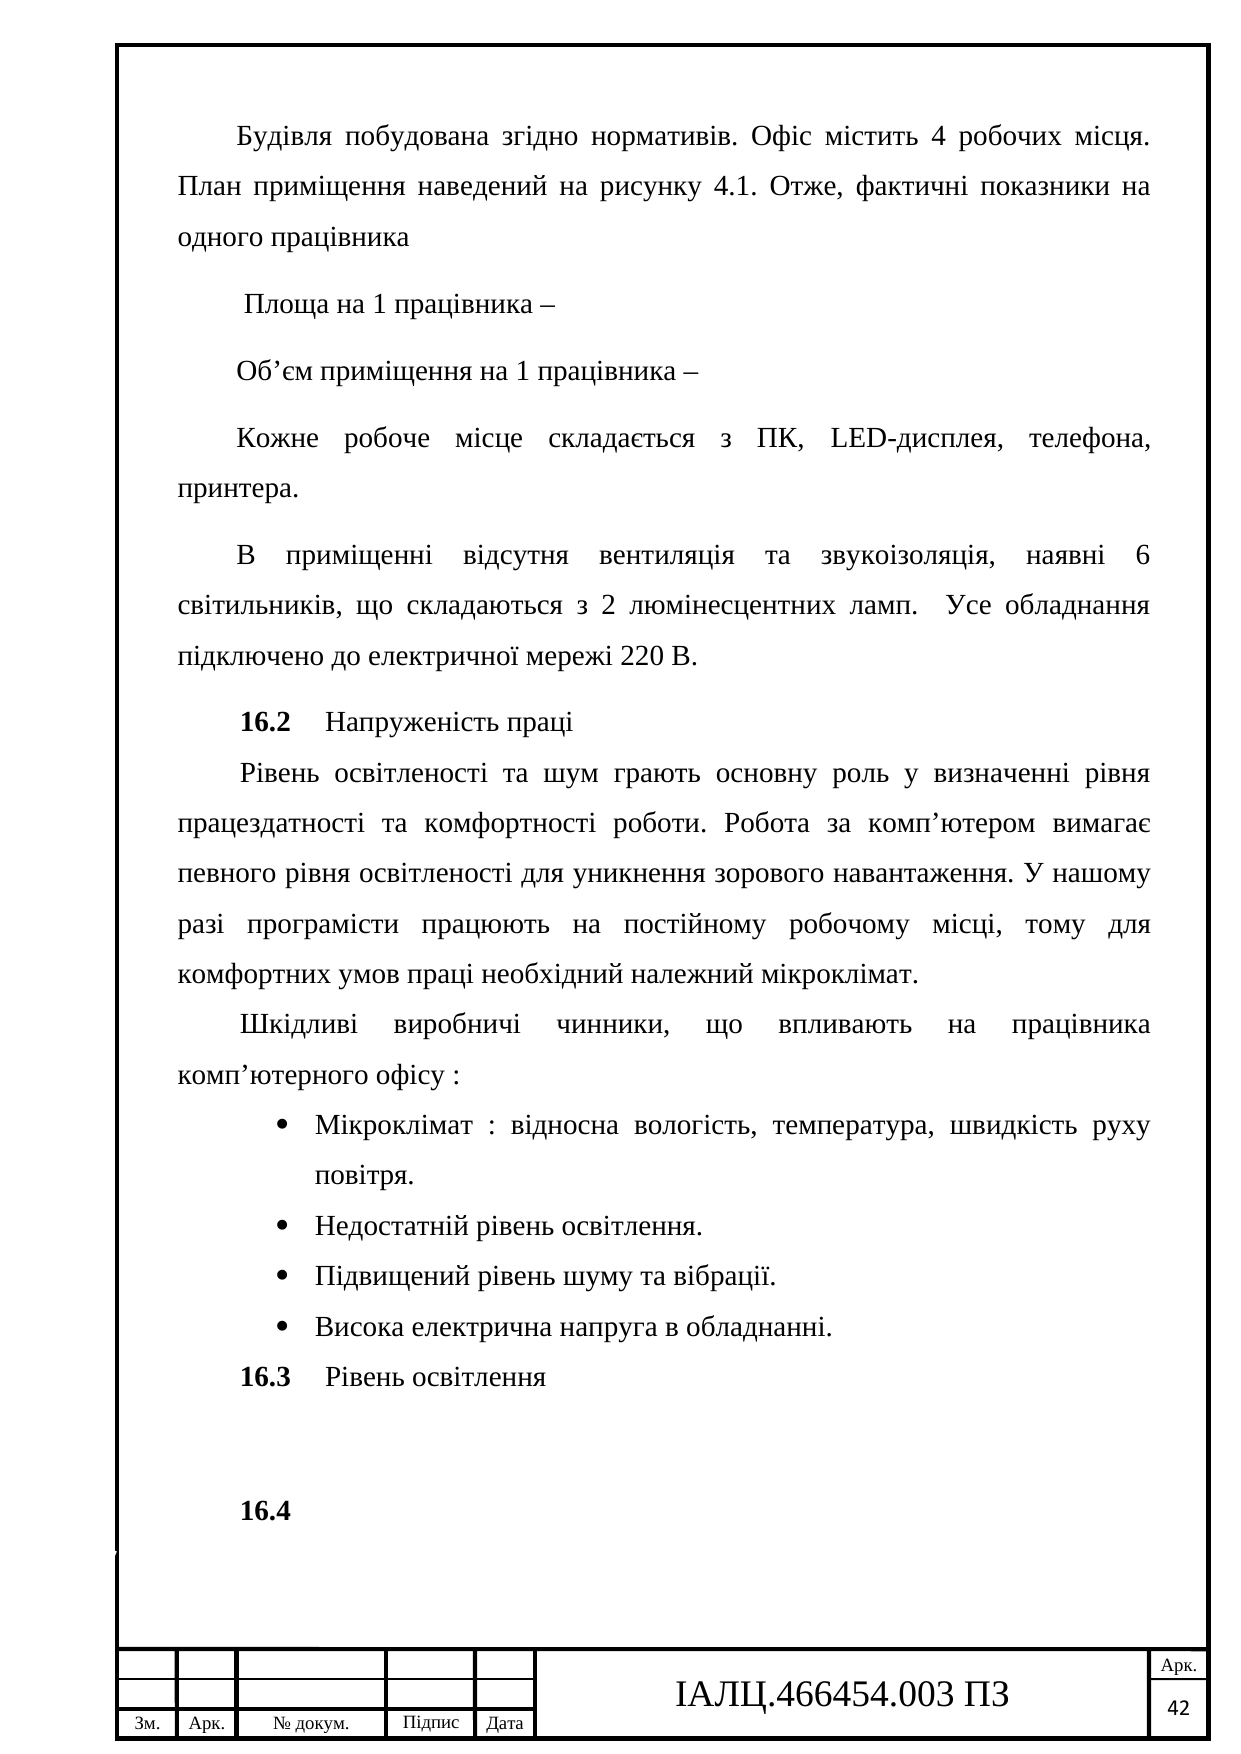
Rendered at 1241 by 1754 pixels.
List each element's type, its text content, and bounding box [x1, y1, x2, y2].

list Напруженість праці [177, 704, 1152, 738]
list Рівень освітленості та шум грають основну роль у визначенні рівня працездатності та комфортності роботи. Робота за комп’ютером вимагає певного рівня освітленості для уникнення зорового навантаження. У нашому разі програмісти працюють на постійному робочому місці, тому для комфортних умов праці необхідний належний мікроклімат. [177, 755, 1152, 990]
text Кожне робоче місце складається з ПК, LED-дисплея, телефона, принтера. [177, 420, 1152, 503]
list Мікроклімат : відносна вологість, температура, швидкість руху повітря. [277, 1107, 1152, 1191]
list Недостатній рівень освітлення. [277, 1208, 1152, 1241]
list Висока електрична напруга в обладнанні. [277, 1309, 1152, 1342]
text Будівля побудована згідно нормативів. Офіс містить 4 робочих місця. План приміщення наведений на рисунку 4.1. Отже, фактичні показники на одного працівника [177, 118, 1152, 252]
text Об’єм приміщення на 1 працівника – [177, 353, 1152, 386]
list Підвищений рівень шуму та вібрації. [277, 1258, 1152, 1292]
text В приміщенні відсутня вентиляція та звукоізоляція, наявні 6 світильників, що складаються з 2 люмінесцентних ламп. Усе обладнання підключено до електричної мережі 220 В. [177, 537, 1152, 671]
text Площа на 1 працівника – [177, 286, 1152, 319]
list Шкідливі виробничі чинники, що впливають на працівника комп’ютерного офісу : [177, 1006, 1152, 1090]
list Рівень освітлення [177, 1359, 1152, 1393]
